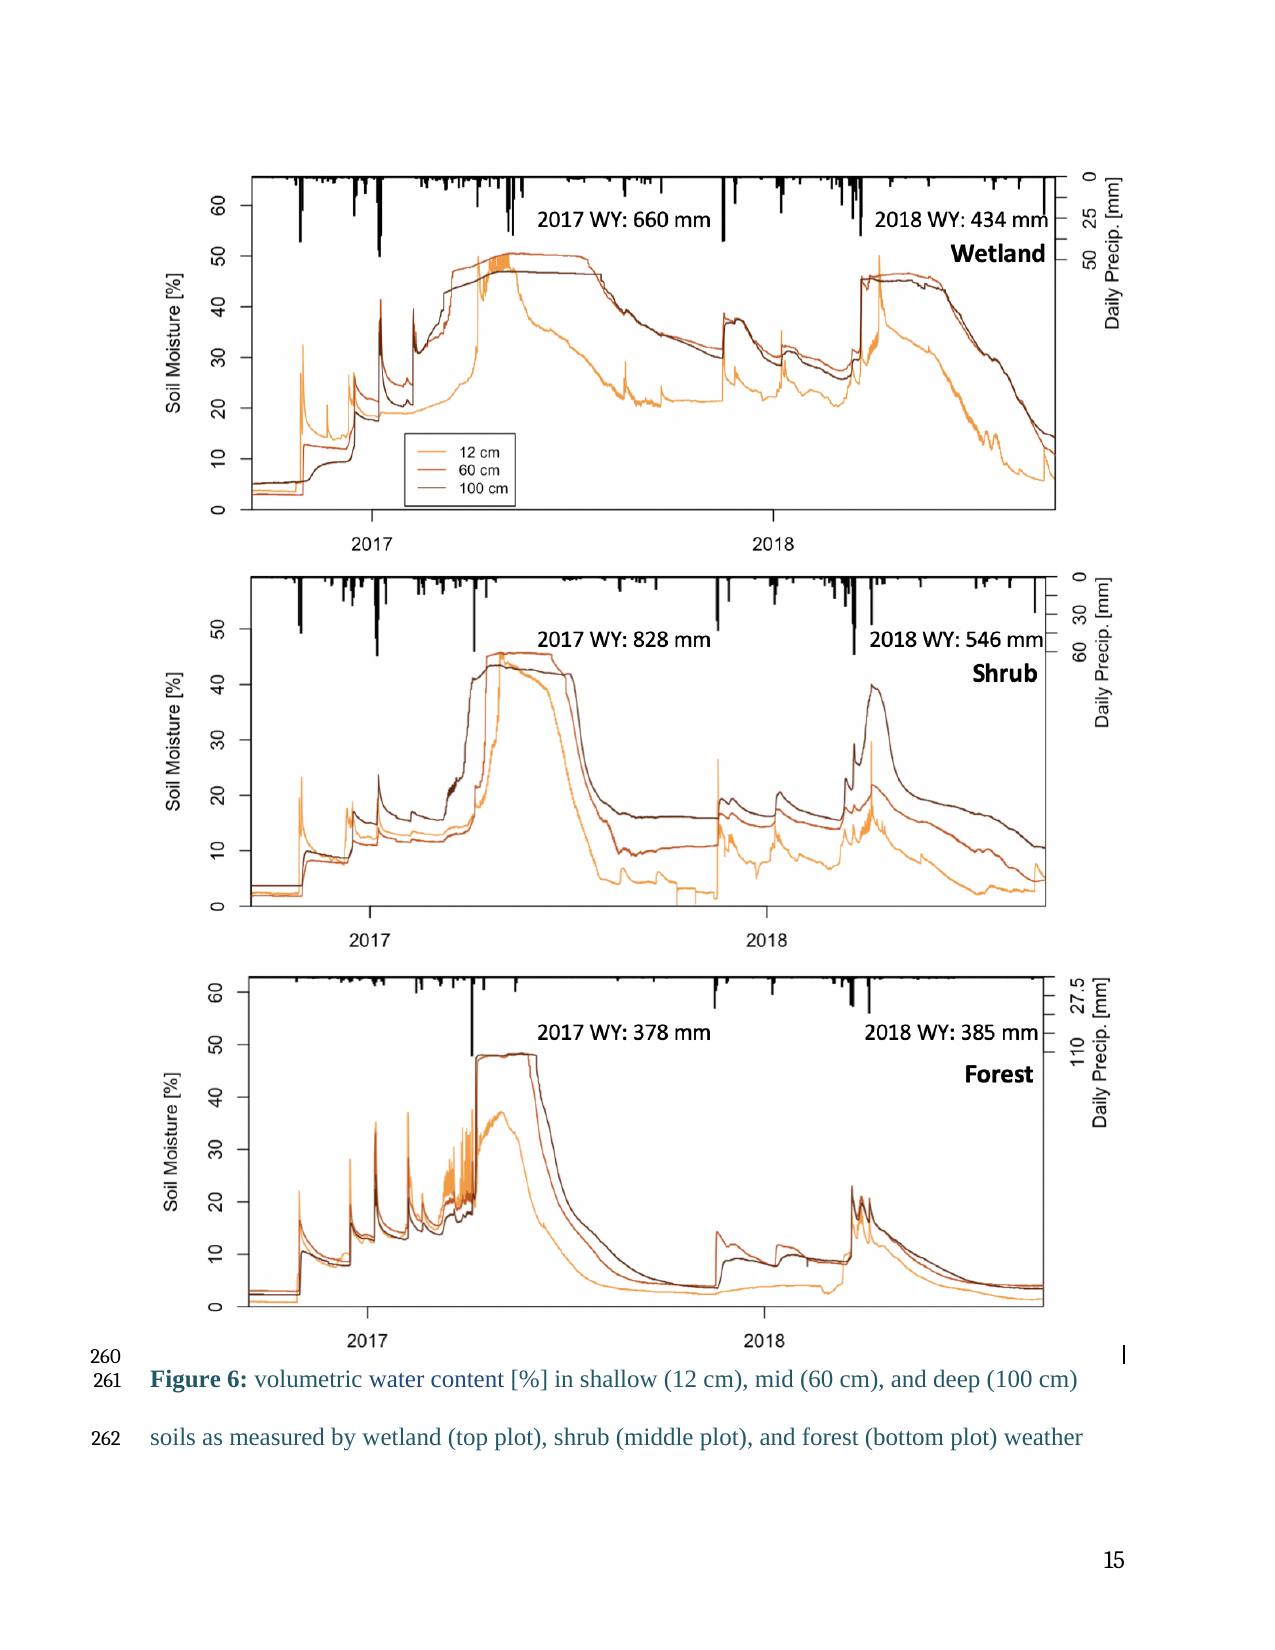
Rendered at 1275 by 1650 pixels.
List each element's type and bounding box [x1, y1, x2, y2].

picture [150, 150, 1125, 1364]
text [150, 1364, 1125, 1450]
